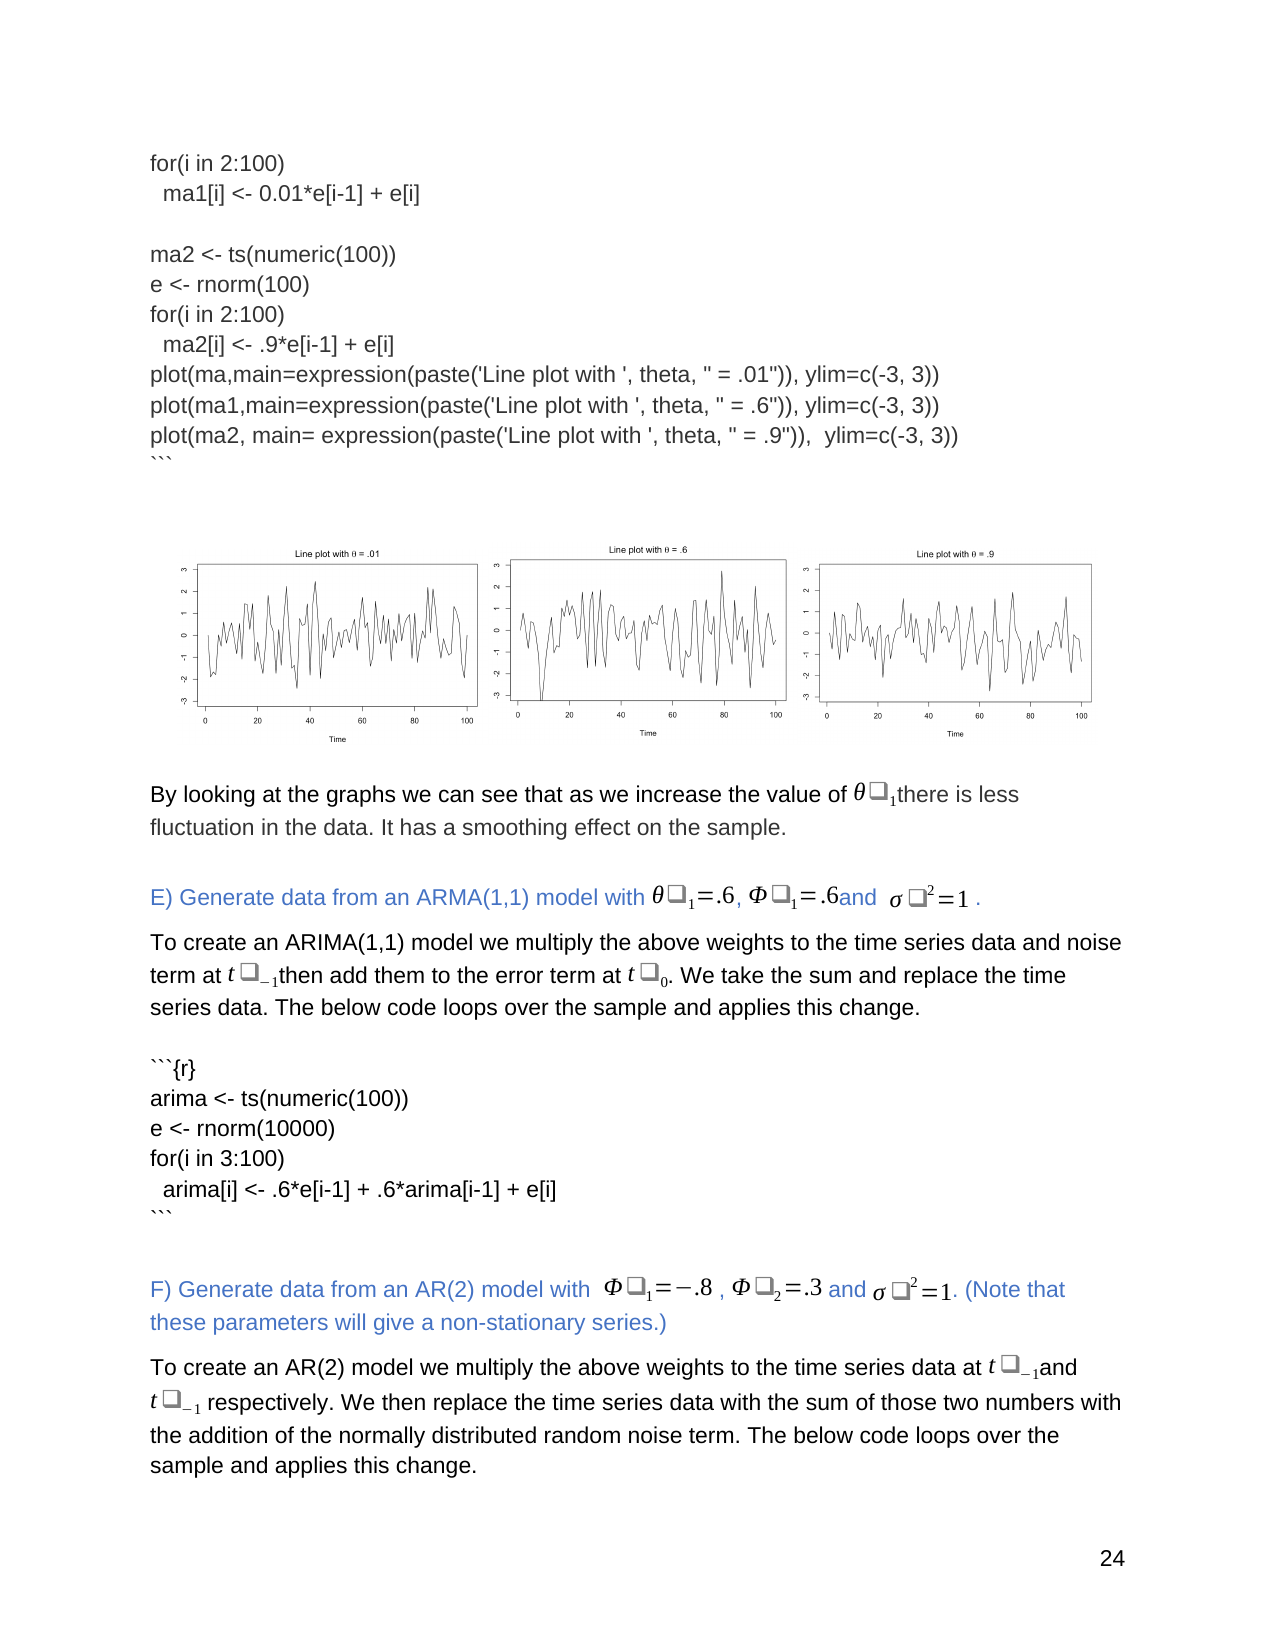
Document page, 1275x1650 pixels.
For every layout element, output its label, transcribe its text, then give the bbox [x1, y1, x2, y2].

text arima[i] <- .6*e[i-1] + .6*arima[i-1] + e[i] [150, 1176, 1125, 1202]
text e <- rnorm(100) [150, 271, 1125, 297]
text By looking at the graphs we can see that as we increase the value of there is less fluctuation in the data. It has a smoothing effect on the sample. [150, 778, 1125, 840]
text arima <- ts(numeric(100)) [150, 1085, 1125, 1111]
text plot(ma,main=expression(paste('Line plot with ', theta, " = .01")), ylim=c(-3, 3)) [150, 361, 1125, 388]
text for(i in 2:100) [150, 301, 1125, 327]
text ma2 <- ts(numeric(100)) [150, 241, 1125, 267]
text ``` [150, 1206, 1125, 1232]
text ma1[i] <- 0.01*e[i-1] + e[i] [150, 180, 1125, 207]
picture [176, 542, 1099, 745]
subtitle F) Generate data from an AR(2) model with , and . (Note that these parameters will give a non-stationary series.) [150, 1273, 1125, 1335]
text plot(ma2, main= expression(paste('Line plot with ', theta, " = .9")), ylim=c(-3, 3)) [150, 422, 1125, 448]
text ``` [150, 452, 1125, 478]
text To create an ARIMA(1,1) model we multiply the above weights to the time series data and noise term at then add them to the error term at . We take the sum and replace the time series data. The below code loops over the sample and applies this change. [150, 929, 1125, 1021]
text for(i in 2:100) [150, 150, 1125, 176]
text for(i in 3:100) [150, 1145, 1125, 1172]
text ma2[i] <- .9*e[i-1] + e[i] [150, 331, 1125, 358]
text plot(ma1,main=expression(paste('Line plot with ', theta, " = .6")), ylim=c(-3, 3)) [150, 392, 1125, 418]
subtitle E) Generate data from an ARMA(1,1) model with , and . [150, 881, 1125, 913]
text ```{r} [150, 1055, 1125, 1081]
text e <- rnorm(10000) [150, 1115, 1125, 1142]
text To create an AR(2) model we multiply the above weights to the time series data at and respectively. We then replace the time series data with the sum of those two numbers with the addition of the normally distributed random noise term. The below code loops over the sample and applies this change. [150, 1351, 1125, 1478]
